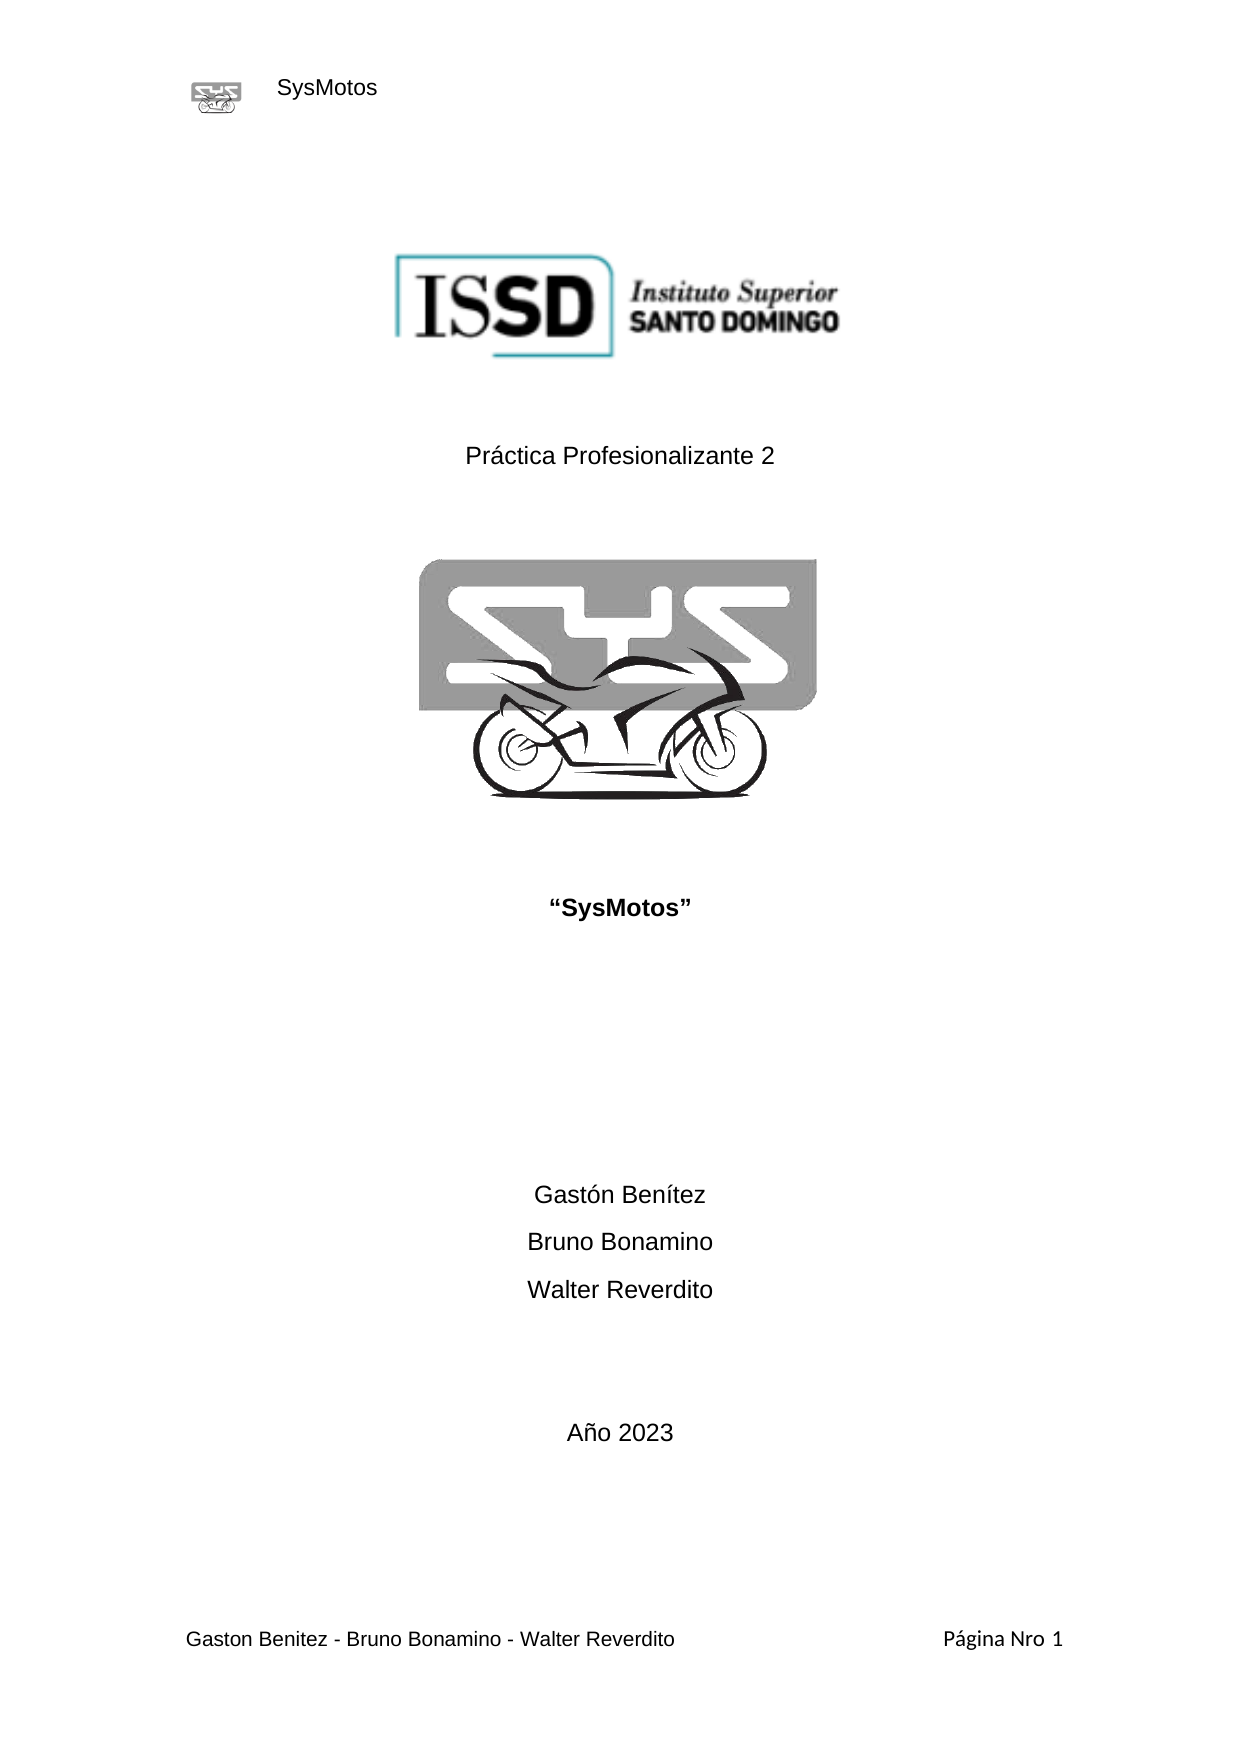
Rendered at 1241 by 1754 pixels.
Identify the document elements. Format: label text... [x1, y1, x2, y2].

text Walter Reverdito [177, 1275, 1063, 1304]
picture [188, 73, 244, 116]
picture [394, 488, 846, 827]
text “SysMotos” [177, 893, 1063, 922]
text Práctica Profesionalizante 2 [177, 441, 1063, 470]
text Bruno Bonamino [177, 1227, 1063, 1256]
text Año 2023 [177, 1418, 1063, 1447]
text Gastón Benítez [177, 1179, 1063, 1208]
picture [378, 237, 862, 377]
